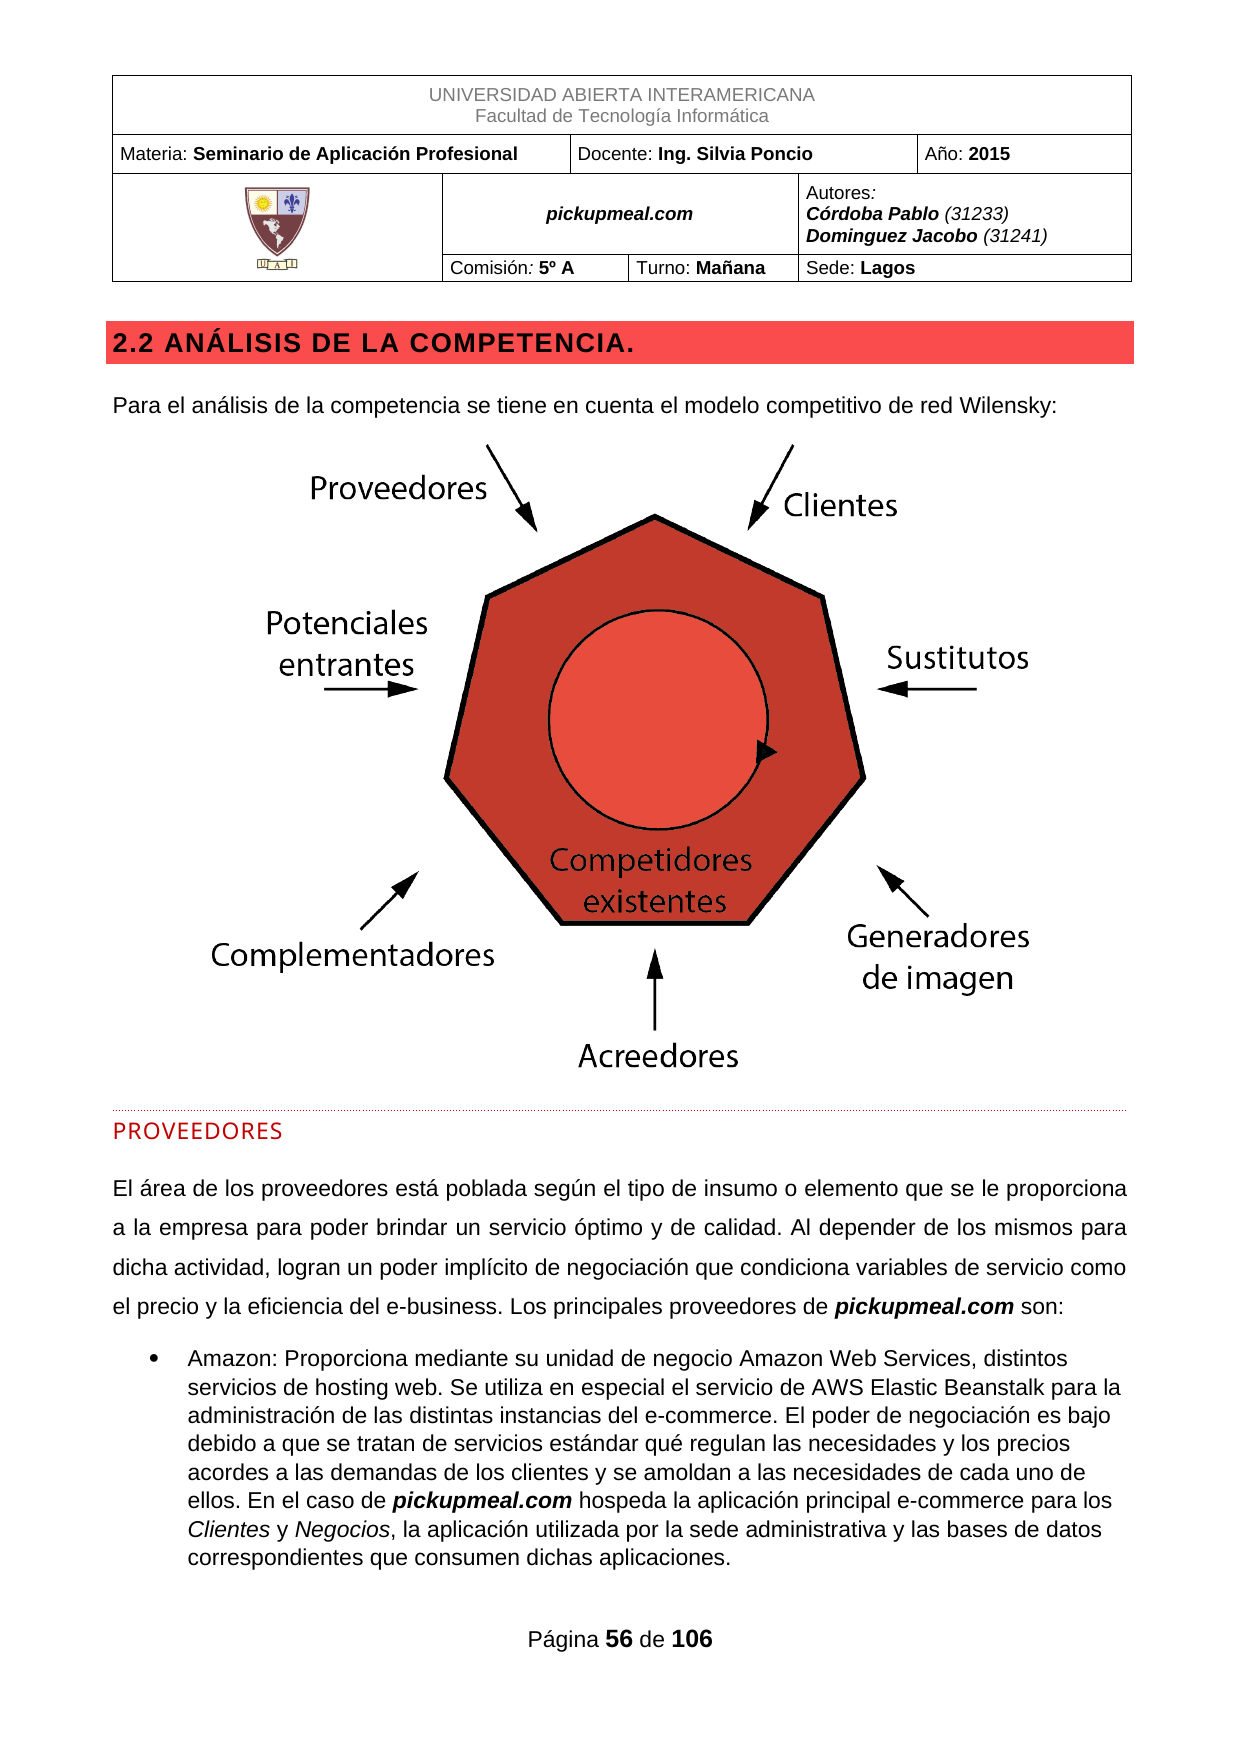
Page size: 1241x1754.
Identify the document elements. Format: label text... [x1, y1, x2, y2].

text El área de los proveedores está poblada según el tipo de insumo o elemento que se le proporciona a la empresa para poder brindar un servicio óptimo y de calidad. Al depender de los mismos para dicha actividad, logran un poder implícito de negociación que condiciona variables de servicio como el precio y la eficiencia del e-business. Los principales proveedores de pickupmeal.com son: [112, 1175, 1128, 1319]
subtitle 2.2 Análisis de la Competencia. [113, 327, 1128, 358]
text Para el análisis de la competencia se tiene en cuenta el modelo competitivo de red Wilensky: [112, 392, 1128, 419]
picture [210, 444, 1030, 1076]
subtitle Proveedores [112, 1109, 1128, 1147]
list Amazon: Proporciona mediante su unidad de negocio Amazon Web Services, distintos servicios de hosting web. Se utiliza en especial el servicio de AWS Elastic Beanstalk para la administración de las distintas instancias del e-commerce. El poder de negociación es bajo debido a que se tratan de servicios estándar qué regulan las necesidades y los precios acordes a las demandas de los clientes y se amoldan a las necesidades de cada uno de ellos. En el caso de pickupmeal.com hospeda la aplicación principal e-commerce para los Clientes y Negocios, la aplicación utilizada por la sede administrativa y las bases de datos correspondientes que consumen dichas aplicaciones. [150, 1345, 1128, 1571]
picture [230, 182, 325, 273]
